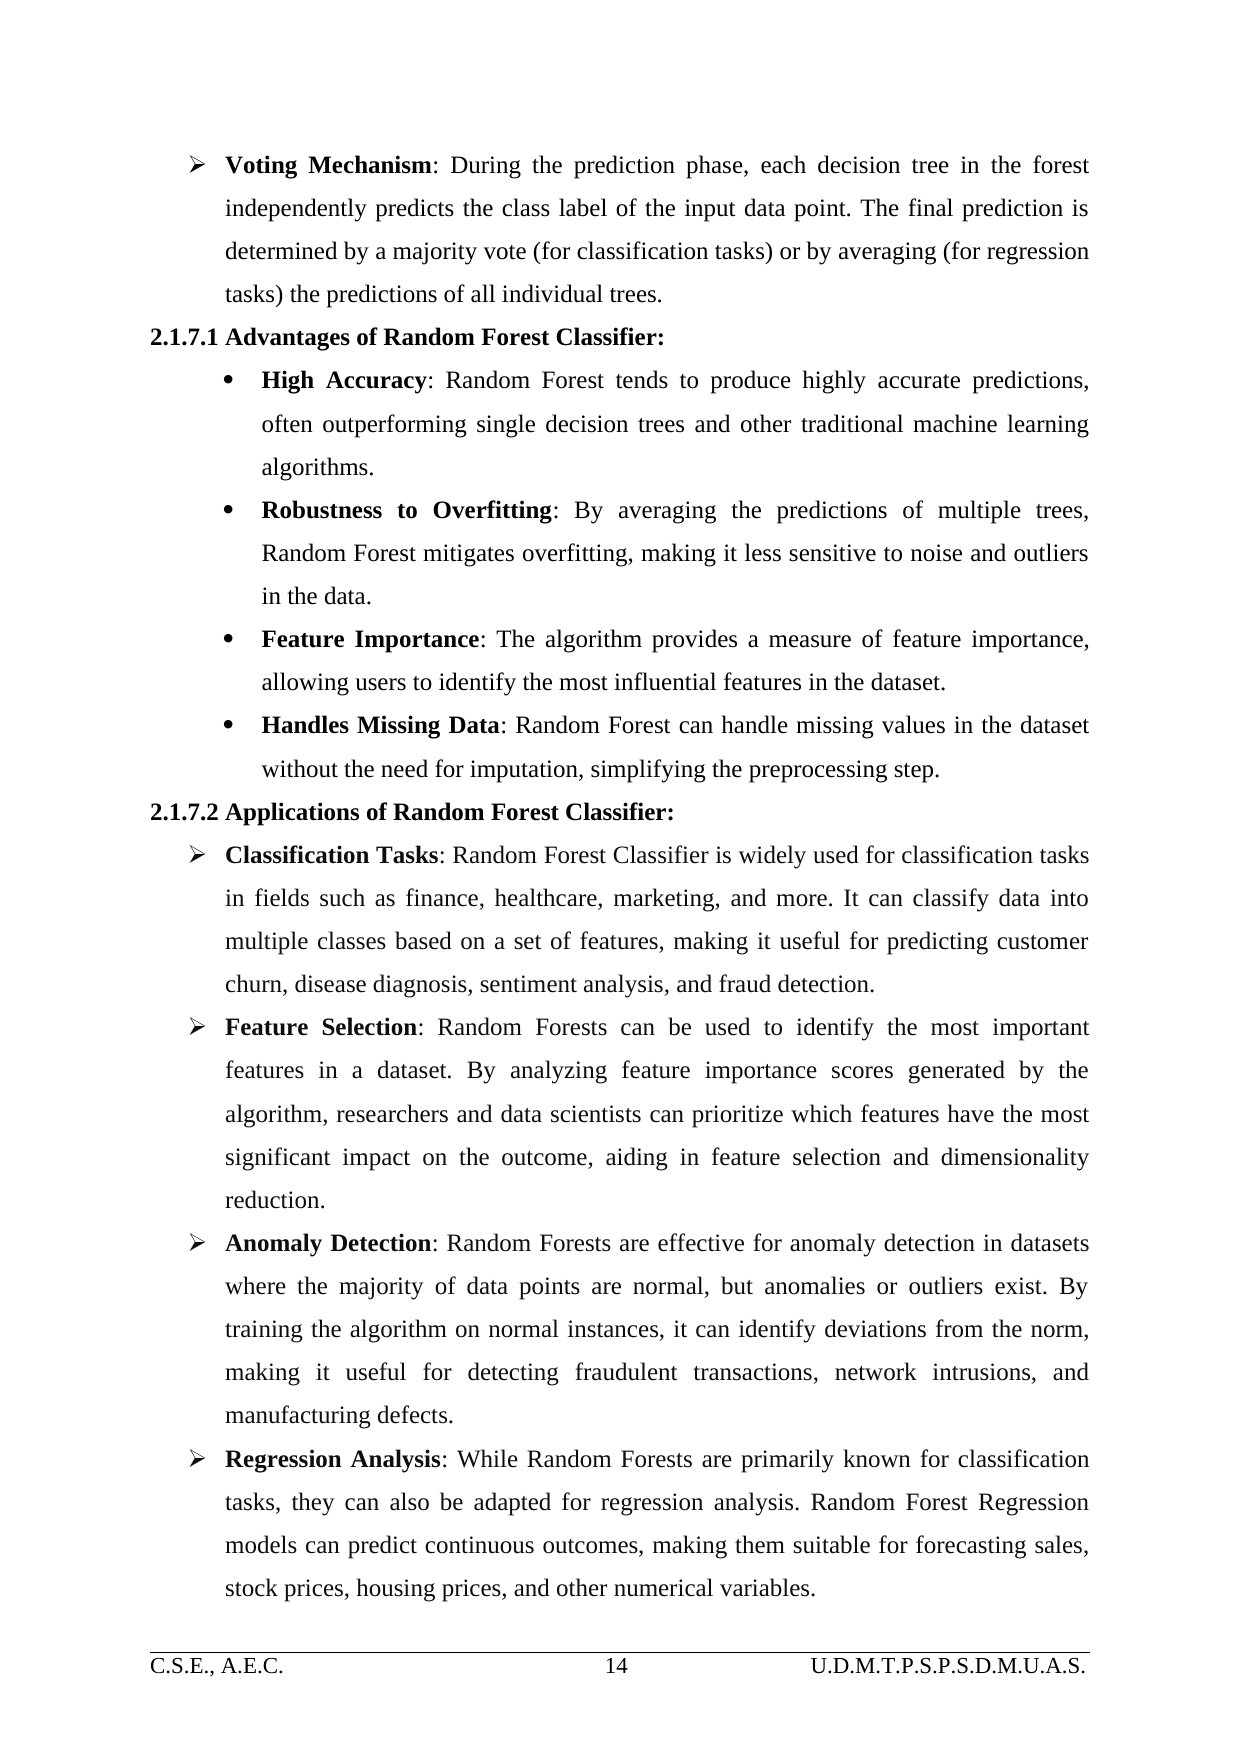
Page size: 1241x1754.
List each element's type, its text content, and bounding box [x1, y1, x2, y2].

list Feature Selection: Random Forests can be used to identify the most important features in a dataset. By analyzing feature importance scores generated by the algorithm, researchers and data scientists can prioritize which features have the most significant impact on the outcome, aiding in feature selection and dimensionality reduction. [187, 1012, 1090, 1214]
list Anomaly Detection: Random Forests are effective for anomaly detection in datasets where the majority of data points are normal, but anomalies or outliers exist. By training the algorithm on normal instances, it can identify deviations from the norm, making it useful for detecting fraudulent transactions, network intrusions, and manufacturing defects. [187, 1228, 1090, 1429]
list Advantages of Random Forest Classifier: [150, 322, 1090, 351]
list High Accuracy: Random Forest tends to produce highly accurate predictions, often outperforming single decision trees and other traditional machine learning algorithms. [224, 366, 1090, 481]
list Classification Tasks: Random Forest Classifier is widely used for classification tasks in fields such as finance, healthcare, marketing, and more. It can classify data into multiple classes based on a set of features, making it useful for predicting customer churn, disease diagnosis, sentiment analysis, and fraud detection. [187, 840, 1090, 998]
list Handles Missing Data: Random Forest can handle missing values in the dataset without the need for imputation, simplifying the preprocessing step. [224, 711, 1090, 782]
list Robustness to Overfitting: By averaging the predictions of multiple trees, Random Forest mitigates overfitting, making it less sensitive to noise and outliers in the data. [224, 495, 1090, 610]
list Applications of Random Forest Classifier: [150, 797, 1090, 826]
list Feature Importance: The algorithm provides a measure of feature importance, allowing users to identify the most influential features in the dataset. [224, 624, 1090, 696]
list Regression Analysis: While Random Forests are primarily known for classification tasks, they can also be adapted for regression analysis. Random Forest Regression models can predict continuous outcomes, making them suitable for forecasting sales, stock prices, housing prices, and other numerical variables. [187, 1444, 1090, 1602]
list Voting Mechanism: During the prediction phase, each decision tree in the forest independently predicts the class label of the input data point. The final prediction is determined by a majority vote (for classification tasks) or by averaging (for regression tasks) the predictions of all individual trees. [187, 150, 1090, 308]
